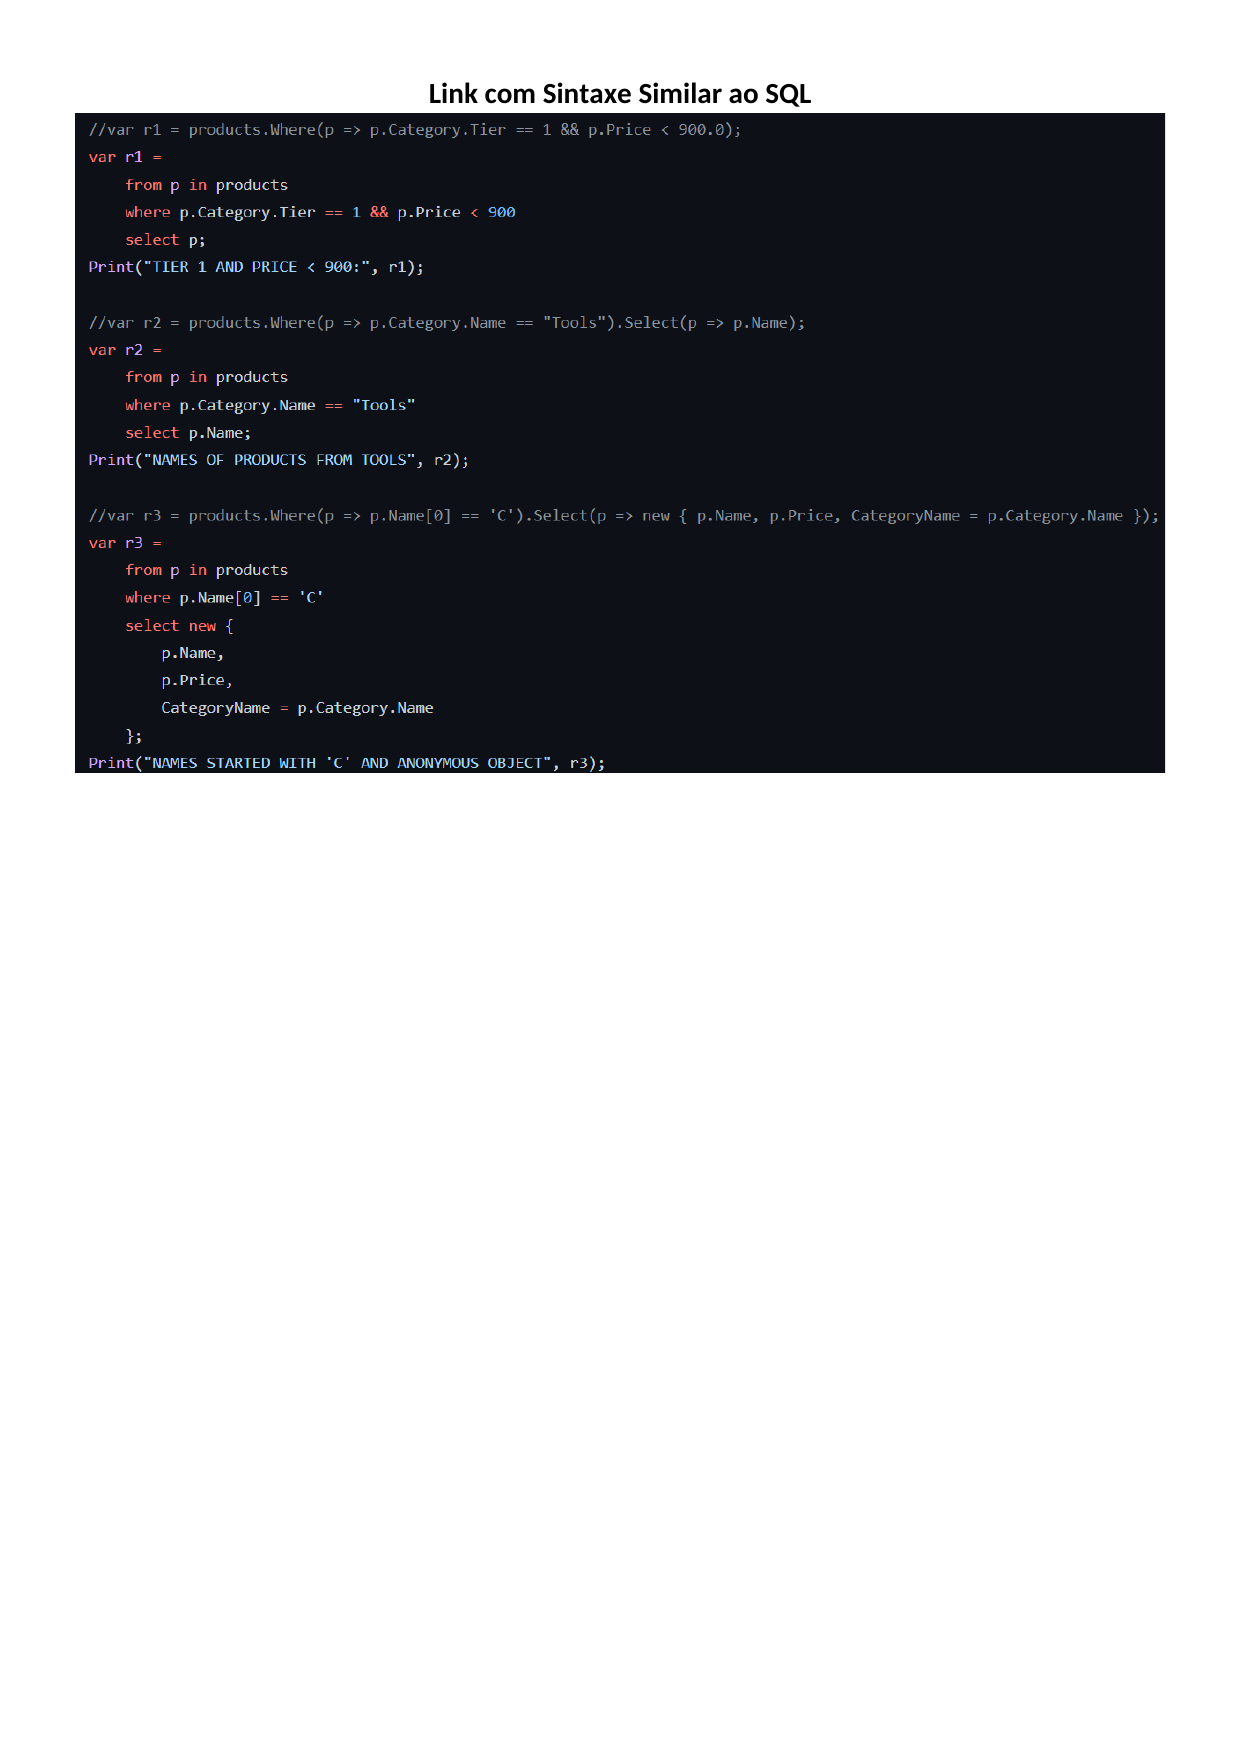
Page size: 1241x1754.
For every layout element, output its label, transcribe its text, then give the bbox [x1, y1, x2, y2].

picture [75, 113, 1166, 773]
subtitle Link com Sintaxe Similar ao SQL [75, 75, 1165, 111]
